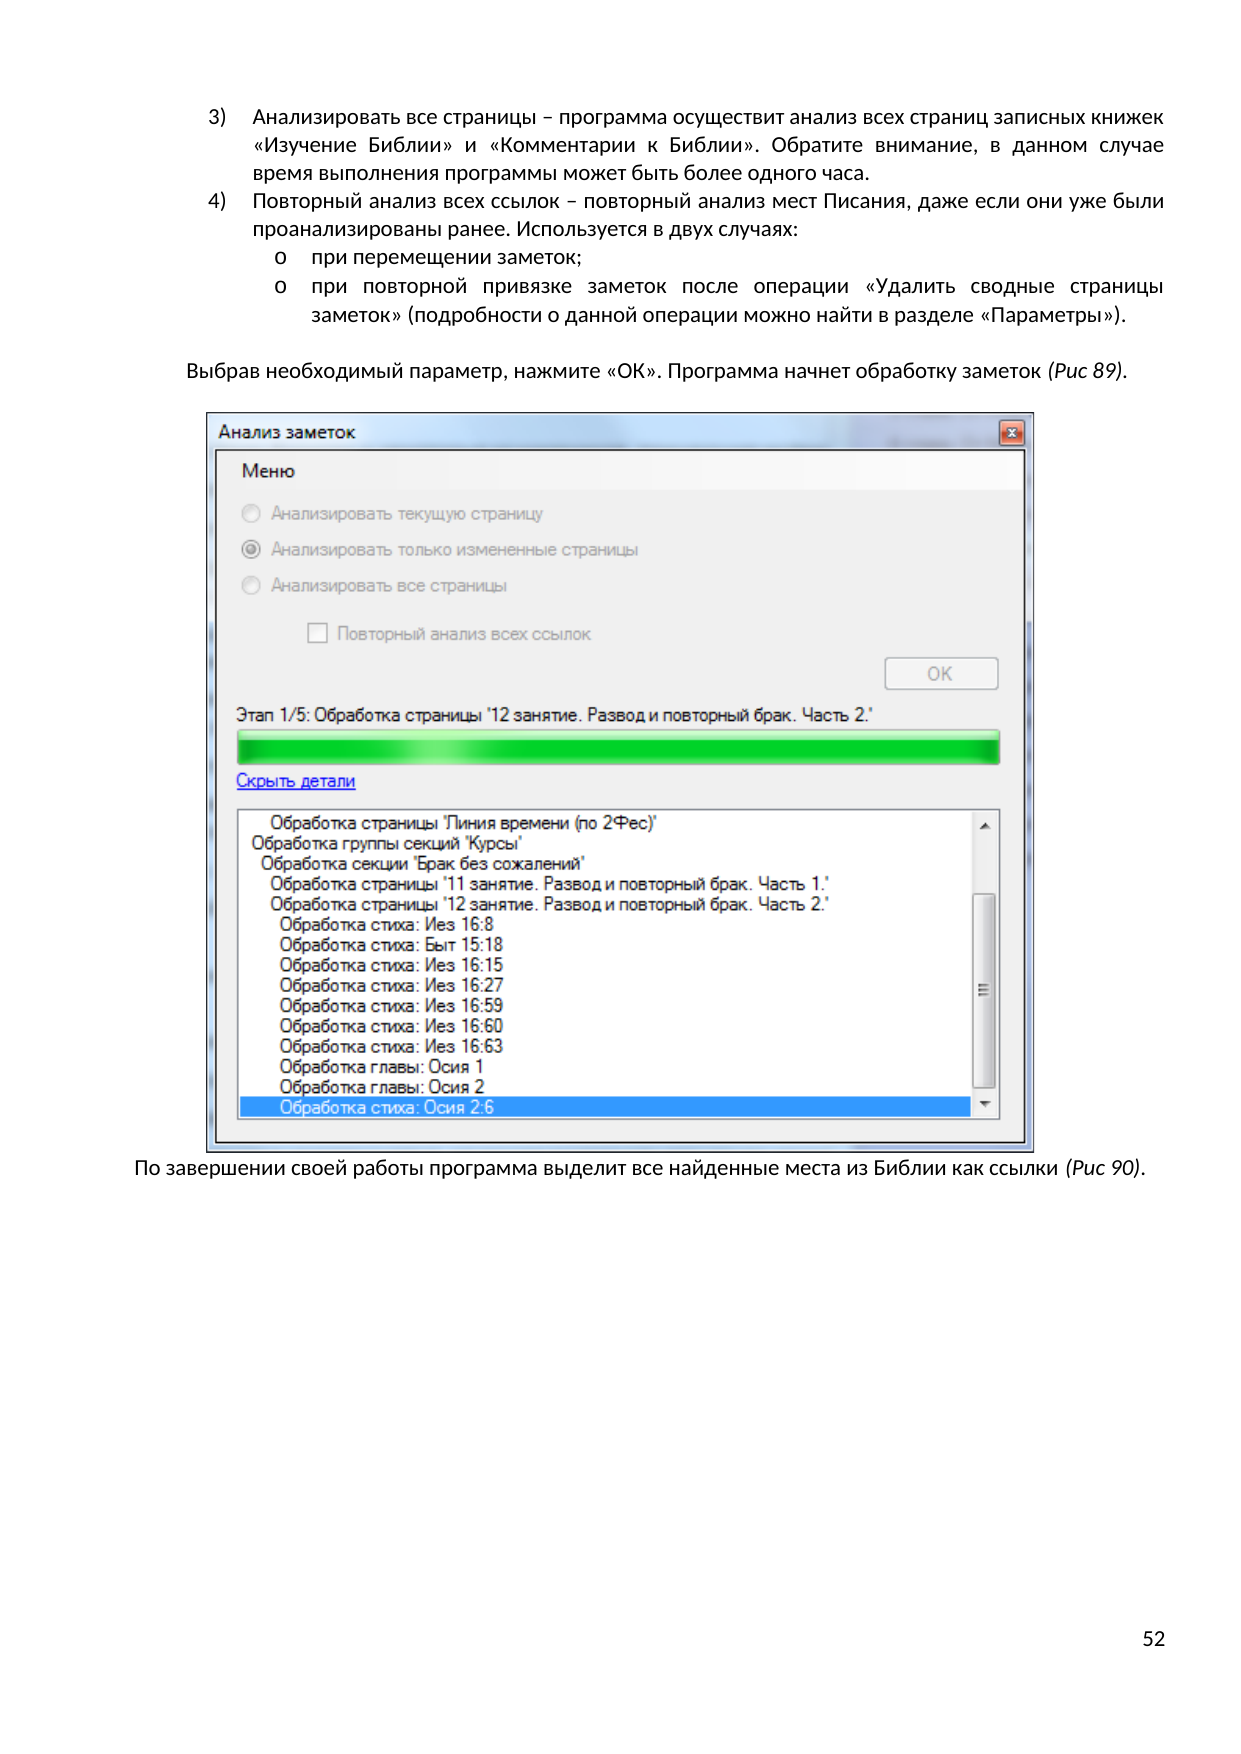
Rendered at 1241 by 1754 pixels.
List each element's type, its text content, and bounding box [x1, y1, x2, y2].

list Анализировать все страницы – программа осуществит анализ всех страниц записных книжек «Изучение Библии» и «Комментарии к Библии». Обратите внимание, в данном случае время выполнения программы может быть более одного часа. [208, 102, 1165, 186]
list Повторный анализ всех ссылок – повторный анализ мест Писания, даже если они уже были проанализированы ранее. Используется в двух случаях: [208, 186, 1165, 242]
text По завершении своей работы программа выделит все найденные места из Библии как ссылки (Рис 90). [75, 1153, 1165, 1181]
list при перемещении заметок; [274, 242, 1165, 271]
list при повторной привязке заметок после операции «Удалить сводные страницы заметок» (подробности о данной операции можно найти в разделе «Параметры»). [274, 271, 1165, 328]
picture [206, 412, 1035, 1153]
text Выбрав необходимый параметр, нажмите «ОК». Программа начнет обработку заметок (Рис 89). [149, 356, 1165, 384]
